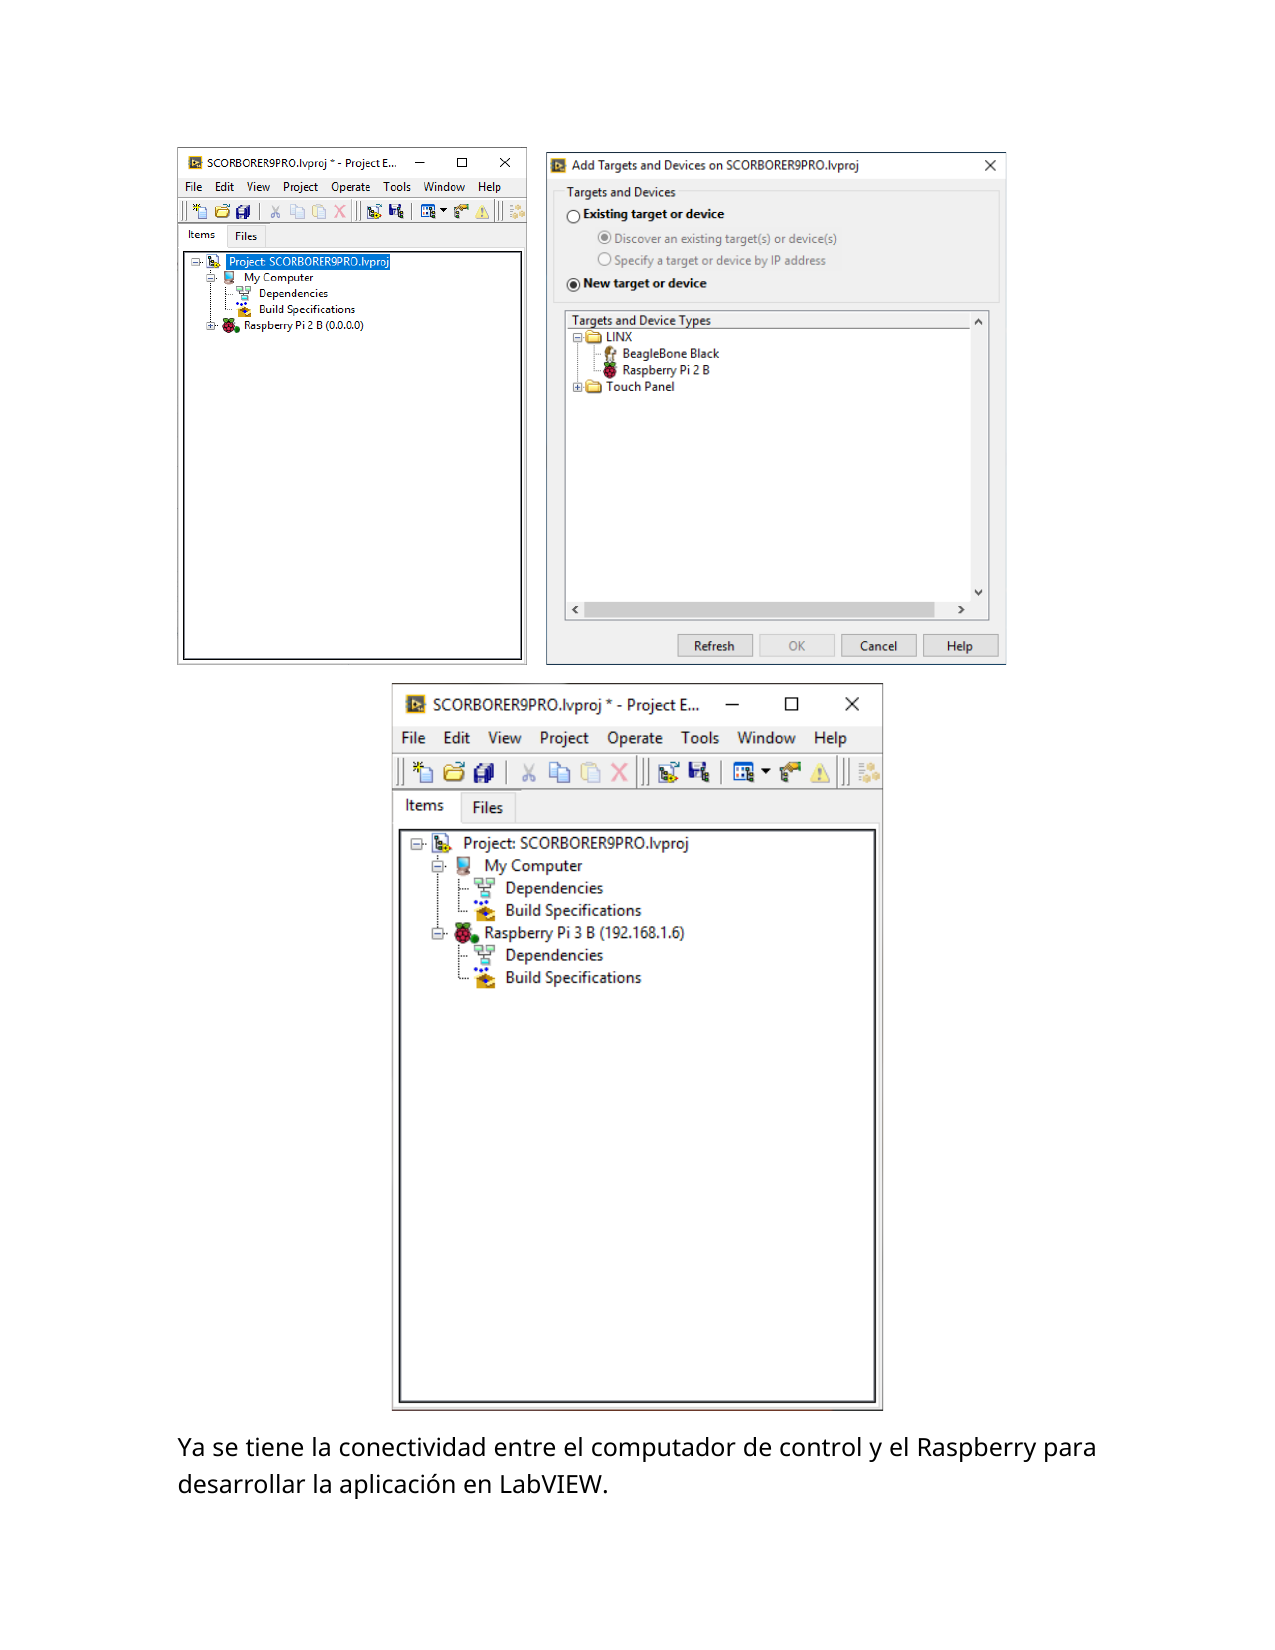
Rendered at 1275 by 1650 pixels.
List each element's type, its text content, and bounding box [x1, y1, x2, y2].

picture [177, 147, 527, 665]
text Ya se tiene la conectividad entre el computador de control y el Raspberry para desarrollar la aplicación en LabVIEW. [177, 1430, 1098, 1501]
picture [546, 152, 1007, 665]
picture [391, 683, 884, 1411]
